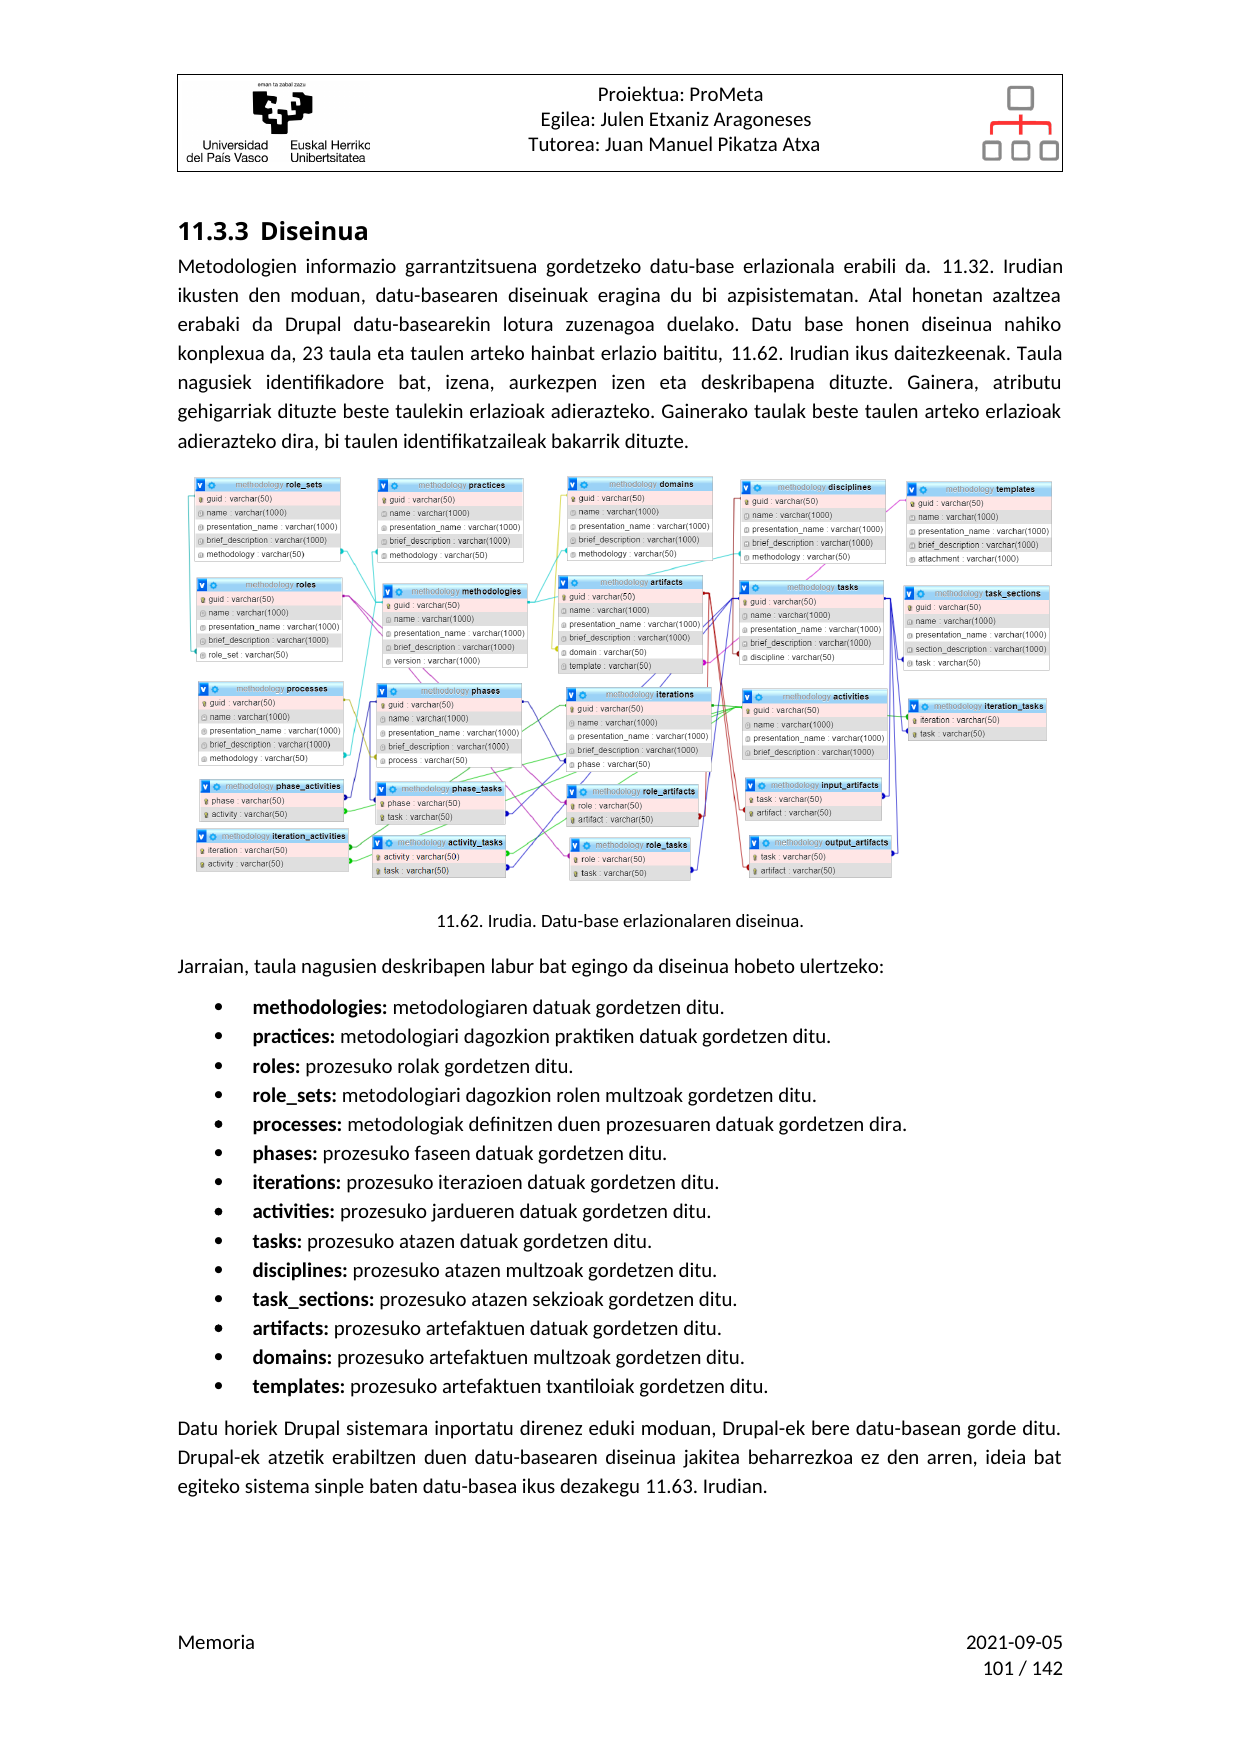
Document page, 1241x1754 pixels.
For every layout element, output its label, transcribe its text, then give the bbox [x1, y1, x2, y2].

list disciplines: prozesuko atazen multzoak gordetzen ditu. [215, 1257, 1063, 1282]
list phases: prozesuko faseen datuak gordetzen ditu. [215, 1140, 1063, 1166]
picture [182, 81, 370, 162]
list iterations: prozesuko iterazioen datuak gordetzen ditu. [215, 1169, 1063, 1195]
list task_sections: prozesuko atazen sekzioak gordetzen ditu. [215, 1286, 1063, 1312]
picture [978, 80, 1060, 162]
list processes: metodologiak definitzen duen prozesuaren datuak gordetzen dira. [215, 1111, 1063, 1137]
picture [177, 469, 1063, 893]
list activities: prozesuko jardueren datuak gordetzen ditu. [215, 1199, 1063, 1224]
list practices: metodologiari dagozkion praktiken datuak gordetzen ditu. [215, 1024, 1063, 1049]
list tasks: prozesuko atazen datuak gordetzen ditu. [215, 1228, 1063, 1253]
list templates: prozesuko artefaktuen txantiloiak gordetzen ditu. [215, 1374, 1063, 1399]
list roles: prozesuko rolak gordetzen ditu. [215, 1053, 1063, 1078]
list methodologies: metodologiaren datuak gordetzen ditu. [215, 994, 1063, 1020]
list artifacts: prozesuko artefaktuen datuak gordetzen ditu. [215, 1315, 1063, 1341]
subtitle Diseinua [177, 214, 1063, 248]
list role_sets: metodologiari dagozkion rolen multzoak gordetzen ditu. [215, 1082, 1063, 1107]
list domains: prozesuko artefaktuen multzoak gordetzen ditu. [215, 1344, 1063, 1370]
text Jarraian, taula nagusien deskribapen labur bat egingo da diseinua hobeto ulertzeko: [177, 953, 1063, 978]
